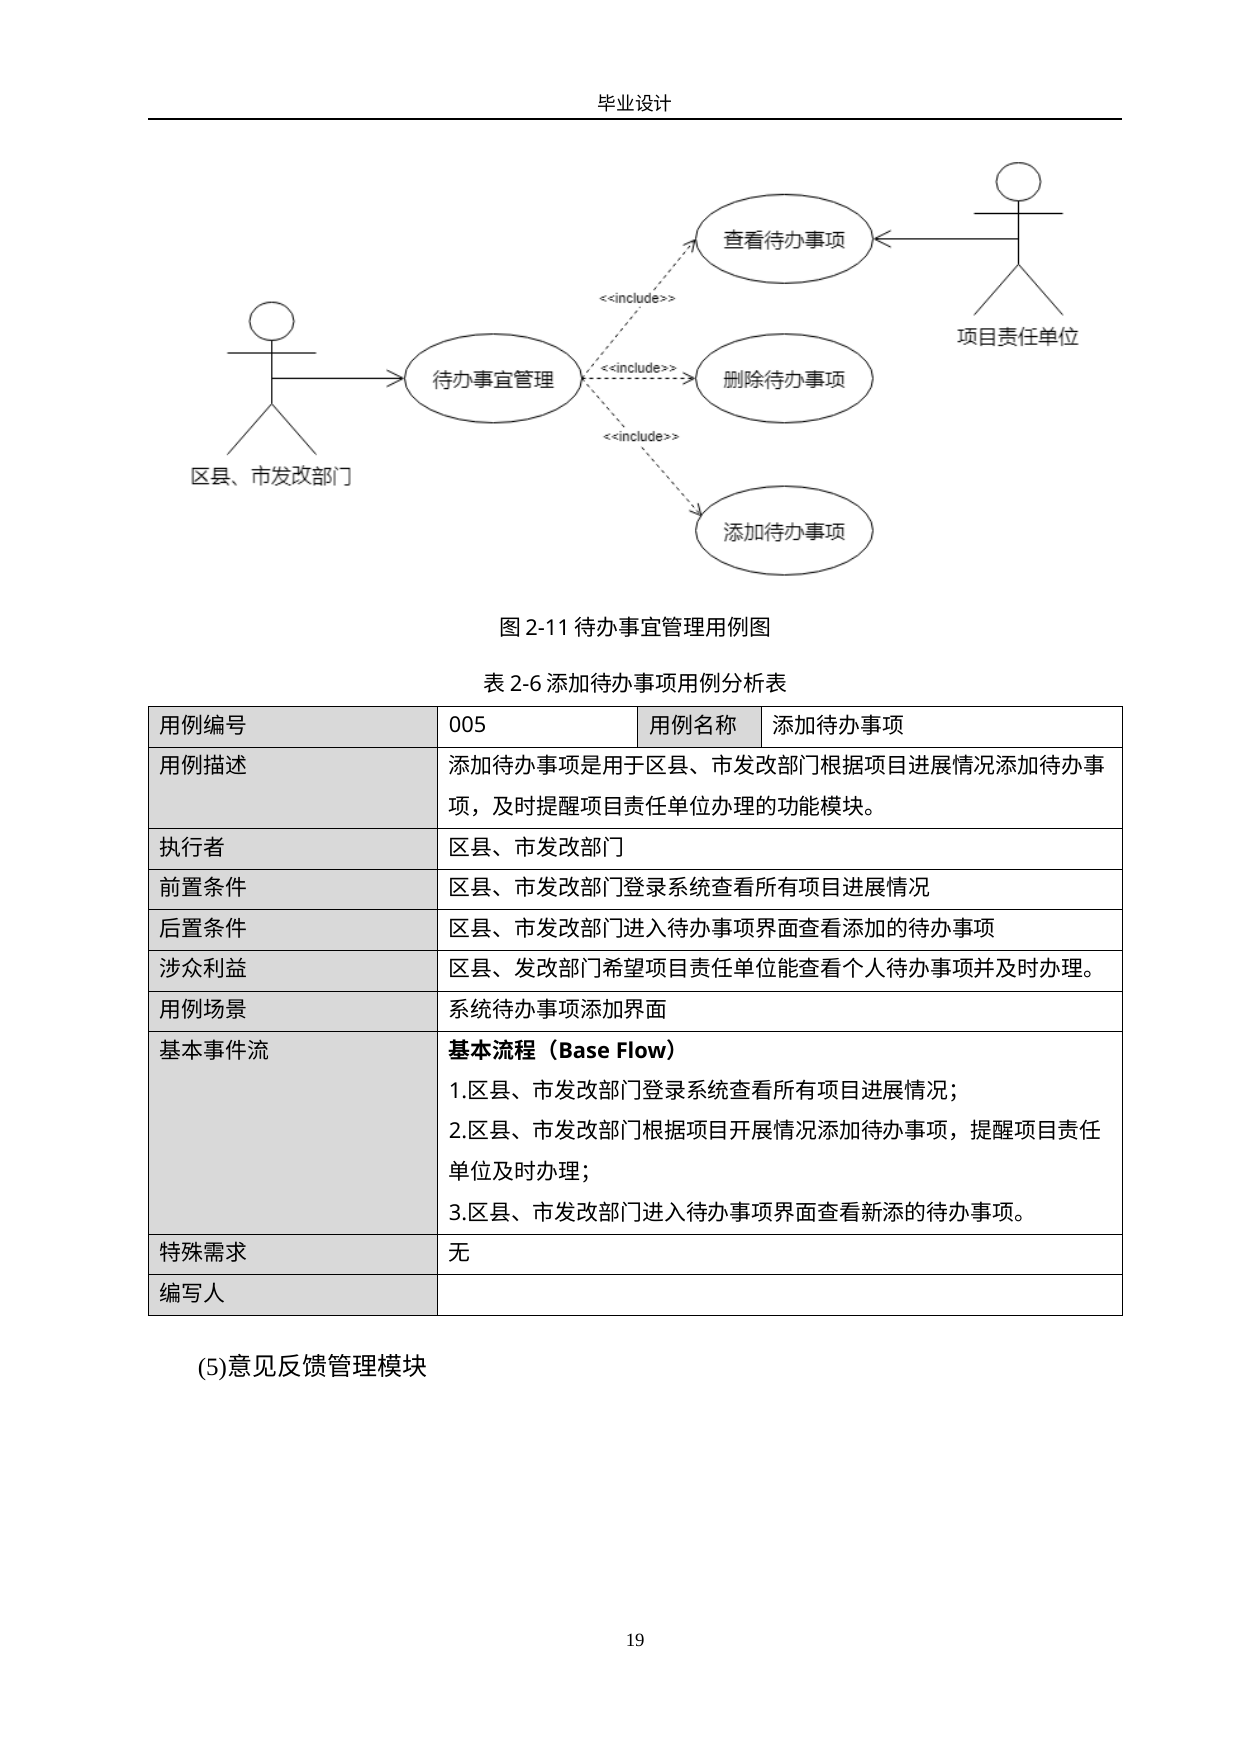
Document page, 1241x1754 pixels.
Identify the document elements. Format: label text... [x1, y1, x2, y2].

table_cell 特殊需求 [149, 1235, 437, 1274]
table_cell 区县、市发改部门 [438, 829, 1122, 869]
table_cell 后置条件 [149, 910, 437, 950]
table_cell 区县、市发改部门登录系统查看所有项目进展情况 [438, 870, 1122, 909]
table_cell 前置条件 [149, 870, 437, 909]
picture [190, 162, 1080, 577]
table_cell 涉众利益 [149, 951, 437, 991]
text 表2-6添加待办事项用例分析表 [148, 666, 1122, 698]
table_cell 基本事件流 [149, 1032, 437, 1234]
text 图2-11待办事宜管理用例图 [148, 609, 1122, 642]
table_header 005 [438, 707, 637, 747]
table_cell 用例场景 [149, 992, 437, 1031]
table_header 添加待办事项 [762, 707, 1122, 747]
table_cell 系统待办事项添加界面 [438, 992, 1122, 1031]
table_cell 区县、市发改部门进入待办事项界面查看添加的待办事项 [438, 910, 1122, 950]
list 意见反馈管理模块 [148, 1332, 1122, 1397]
table_cell 添加待办事项是用于区县、市发改部门根据项目进展情况添加待办事项，及时提醒项目责任单位办理的功能模块。 [438, 748, 1122, 828]
table_cell 编写人 [149, 1275, 437, 1315]
table_cell 无 [438, 1235, 1122, 1274]
table_cell 用例描述 [149, 748, 437, 828]
table_cell 执行者 [149, 829, 437, 869]
table_header 用例名称 [638, 707, 761, 747]
table_cell 区县、发改部门希望项目责任单位能查看个人待办事项并及时办理。 [438, 951, 1122, 991]
table_header 用例编号 [149, 707, 437, 747]
table_cell 基本流程（Base Flow） 1.区县、市发改部门登录系统查看所有项目进展情况； 2.区县、市发改部门根据项目开展情况添加待办事项，提醒项目责任单位及时办理； 3.区县、市发改部门进入待办事项界面查看新添的待办事项。 [438, 1032, 1122, 1234]
table_cell [438, 1275, 1122, 1315]
